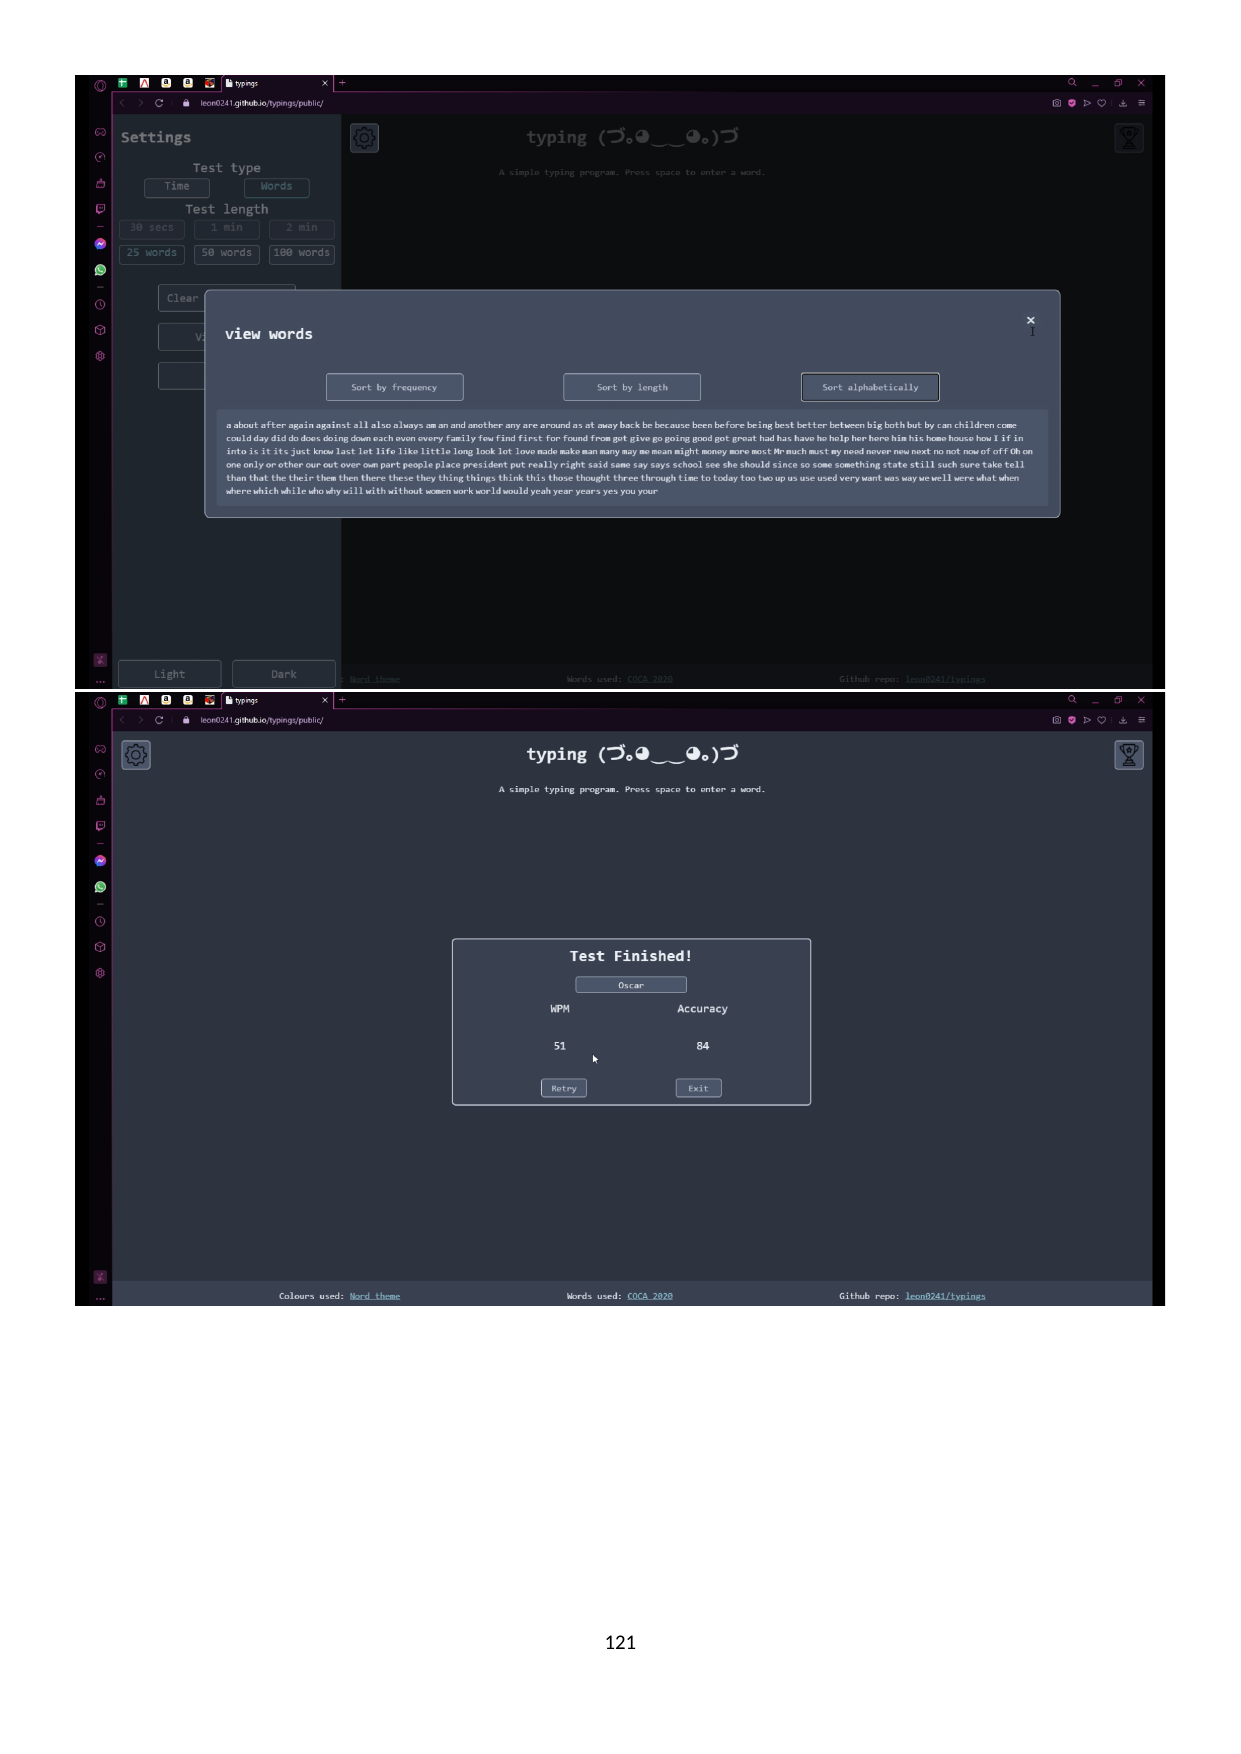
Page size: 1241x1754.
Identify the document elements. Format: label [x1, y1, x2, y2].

picture [75, 692, 1166, 1306]
picture [75, 75, 1166, 689]
